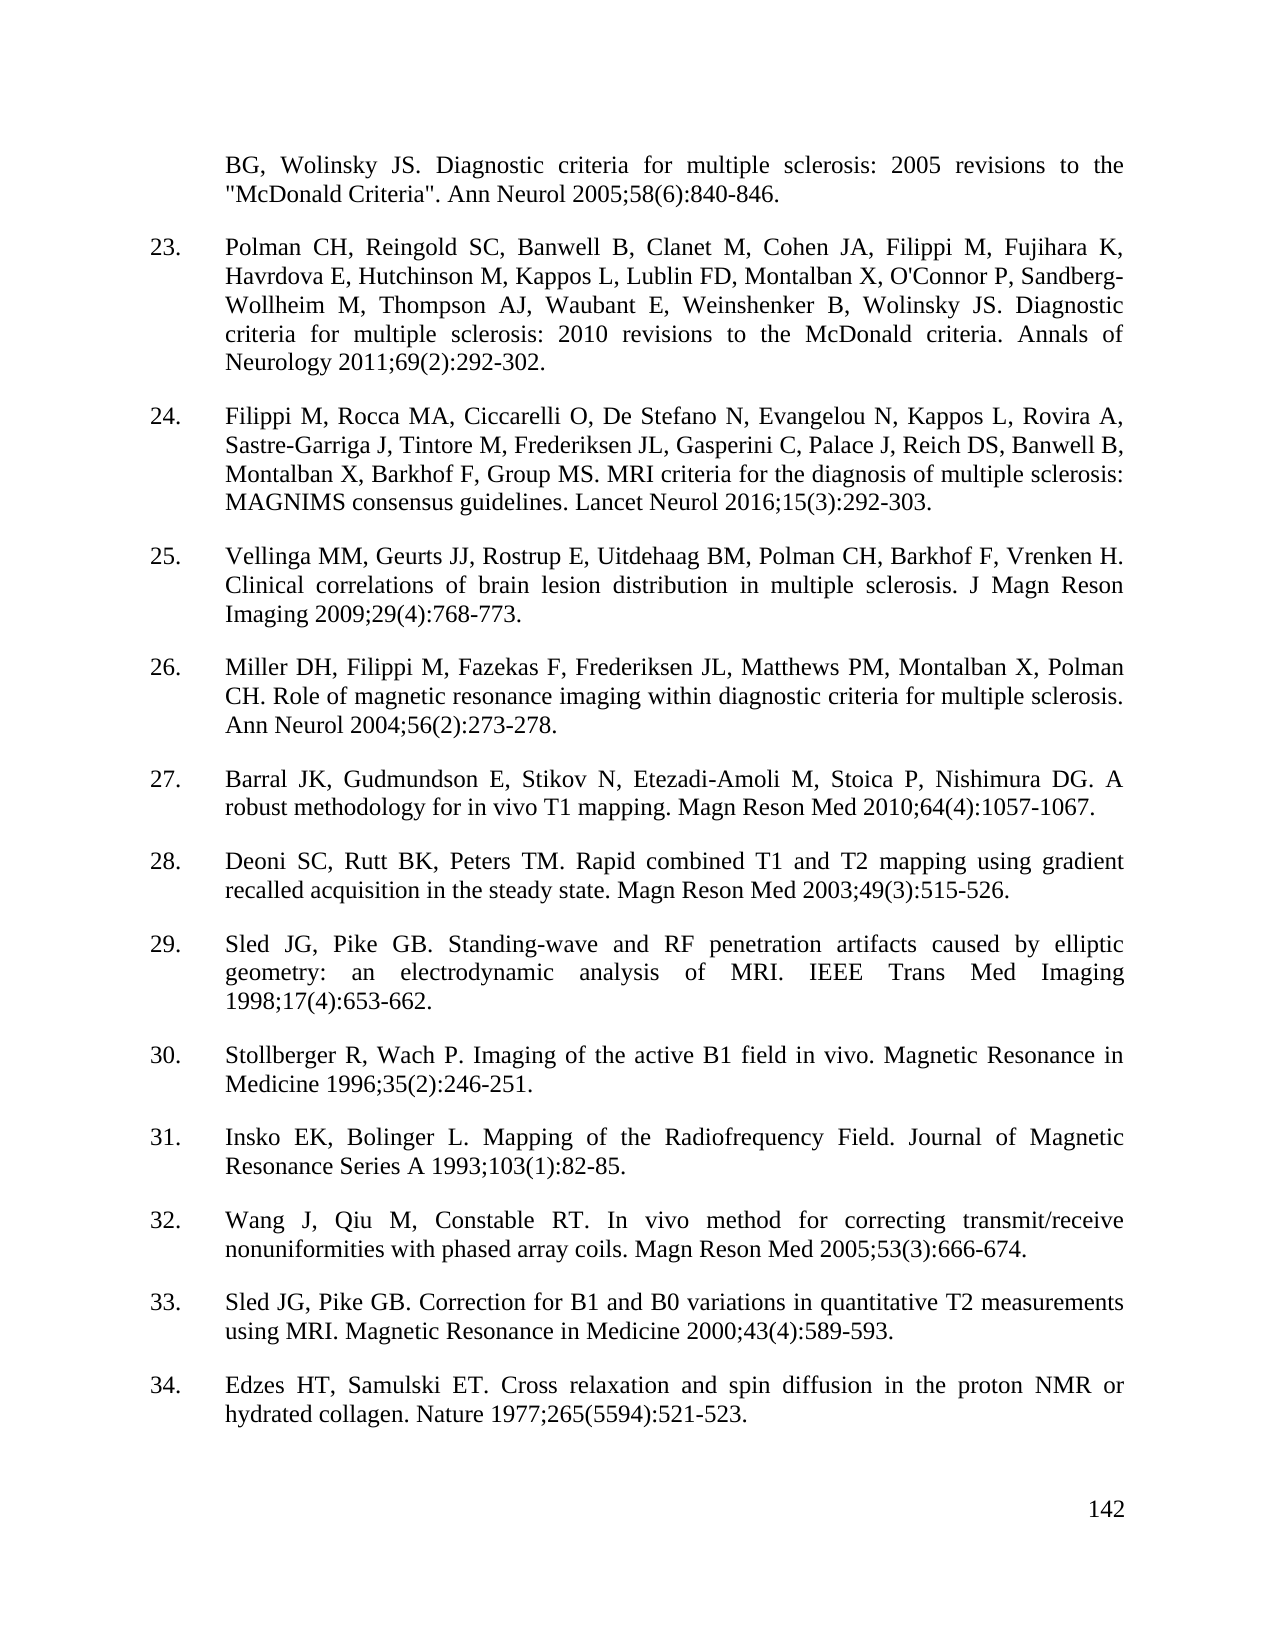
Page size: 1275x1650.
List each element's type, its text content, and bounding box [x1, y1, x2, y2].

text 26. Miller DH, Filippi M, Fazekas F, Frederiksen JL, Matthews PM, Montalban X, Polman CH. Role of magnetic resonance imaging within diagnostic criteria for multiple sclerosis. Ann Neurol 2004;56(2):273-278. [150, 652, 1125, 739]
text 27. Barral JK, Gudmundson E, Stikov N, Etezadi-Amoli M, Stoica P, Nishimura DG. A robust methodology for in vivo T1 mapping. Magn Reson Med 2010;64(4):1057-1067. [150, 764, 1125, 821]
text 23. Polman CH, Reingold SC, Banwell B, Clanet M, Cohen JA, Filippi M, Fujihara K, Havrdova E, Hutchinson M, Kappos L, Lublin FD, Montalban X, O'Connor P, Sandberg-Wollheim M, Thompson AJ, Waubant E, Weinshenker B, Wolinsky JS. Diagnostic criteria for multiple sclerosis: 2010 revisions to the McDonald criteria. Annals of Neurology 2011;69(2):292-302. [150, 232, 1125, 376]
text 34. Edzes HT, Samulski ET. Cross relaxation and spin diffusion in the proton NMR or hydrated collagen. Nature 1977;265(5594):521-523. [150, 1370, 1125, 1427]
text 32. Wang J, Qiu M, Constable RT. In vivo method for correcting transmit/receive nonuniformities with phased array coils. Magn Reson Med 2005;53(3):666-674. [150, 1205, 1125, 1262]
text 29. Sled JG, Pike GB. Standing-wave and RF penetration artifacts caused by elliptic geometry: an electrodynamic analysis of MRI. IEEE Trans Med Imaging 1998;17(4):653-662. [150, 929, 1125, 1015]
text 24. Filippi M, Rocca MA, Ciccarelli O, De Stefano N, Evangelou N, Kappos L, Rovira A, Sastre-Garriga J, Tintore M, Frederiksen JL, Gasperini C, Palace J, Reich DS, Banwell B, Montalban X, Barkhof F, Group MS. MRI criteria for the diagnosis of multiple sclerosis: MAGNIMS consensus guidelines. Lancet Neurol 2016;15(3):292-303. [150, 401, 1125, 516]
text 25. Vellinga MM, Geurts JJ, Rostrup E, Uitdehaag BM, Polman CH, Barkhof F, Vrenken H. Clinical correlations of brain lesion distribution in multiple sclerosis. J Magn Reson Imaging 2009;29(4):768-773. [150, 541, 1125, 627]
text 30. Stollberger R, Wach P. Imaging of the active B1 field in vivo. Magnetic Resonance in Medicine 1996;35(2):246-251. [150, 1040, 1125, 1097]
text 31. Insko EK, Bolinger L. Mapping of the Radiofrequency Field. Journal of Magnetic Resonance Series A 1993;103(1):82-85. [150, 1122, 1125, 1180]
text 28. Deoni SC, Rutt BK, Peters TM. Rapid combined T1 and T2 mapping using gradient recalled acquisition in the steady state. Magn Reson Med 2003;49(3):515-526. [150, 846, 1125, 904]
text 33. Sled JG, Pike GB. Correction for B1 and B0 variations in quantitative T2 measurements using MRI. Magnetic Resonance in Medicine 2000;43(4):589-593. [150, 1287, 1125, 1345]
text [150, 150, 1125, 207]
